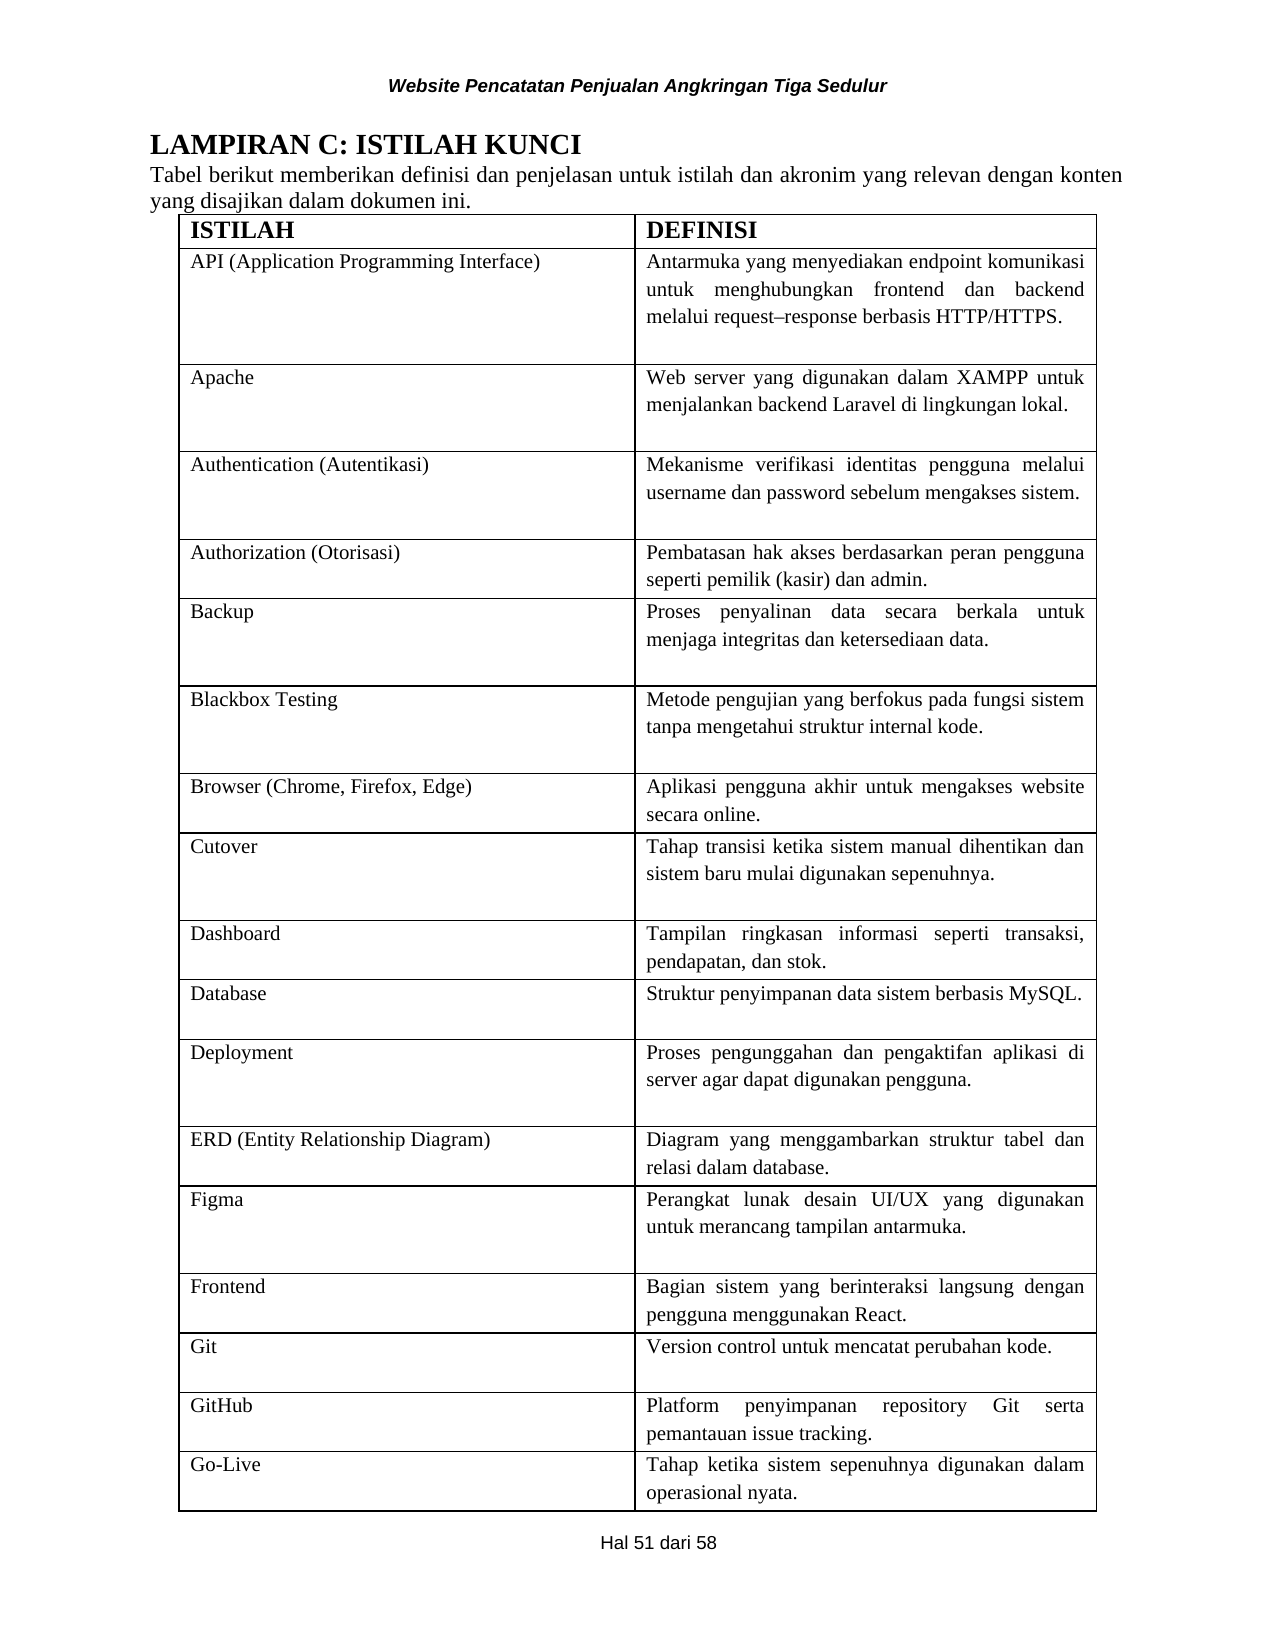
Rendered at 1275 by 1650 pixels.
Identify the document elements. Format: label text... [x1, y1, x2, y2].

table_cell Web server yang digunakan dalam XAMPP untuk menjalankan backend Laravel di lingkungan lokal. [636, 365, 1096, 451]
table_cell Antarmuka yang menyediakan endpoint komunikasi untuk menghubungkan frontend dan backend melalui request–response berbasis HTTP/HTTPS. [636, 249, 1096, 363]
table_cell Blackbox Testing [180, 687, 634, 773]
table_cell ERD (Entity Relationship Diagram) [180, 1127, 634, 1185]
table_cell Version control untuk mencatat perubahan kode. [636, 1334, 1096, 1392]
table_cell Diagram yang menggambarkan struktur tabel dan relasi dalam database. [636, 1127, 1096, 1185]
table_cell Mekanisme verifikasi identitas pengguna melalui username dan password sebelum mengakses sistem. [636, 452, 1096, 538]
table_cell Metode pengujian yang berfokus pada fungsi sistem tanpa mengetahui struktur internal kode. [636, 687, 1096, 773]
table_cell Proses penyalinan data secara berkala untuk menjaga integritas dan ketersediaan data. [636, 599, 1096, 685]
table_cell GitHub [180, 1393, 634, 1451]
table_cell Git [180, 1334, 634, 1392]
table_cell Proses pengunggahan dan pengaktifan aplikasi di server agar dapat digunakan pengguna. [636, 1040, 1096, 1126]
table_cell Browser (Chrome, Firefox, Edge) [180, 774, 634, 832]
table_cell Bagian sistem yang berinteraksi langsung dengan pengguna menggunakan React. [636, 1274, 1096, 1332]
table_cell Tahap ketika sistem sepenuhnya digunakan dalam operasional nyata. [636, 1452, 1096, 1510]
table_cell Cutover [180, 834, 634, 920]
text Tabel berikut memberikan definisi dan penjelasan untuk istilah dan akronim yang relevan dengan konten yang disajikan dalam dokumen ini. [150, 161, 1125, 214]
table_cell Tahap transisi ketika sistem manual dihentikan dan sistem baru mulai digunakan sepenuhnya. [636, 834, 1096, 920]
table_cell Tampilan ringkasan informasi seperti transaksi, pendapatan, dan stok. [636, 921, 1096, 979]
table_cell Deployment [180, 1040, 634, 1126]
table_cell Backup [180, 599, 634, 685]
table_header DEFINISI [636, 215, 1096, 248]
subtitle LAMPIRAN C: ISTILAH KUNCI [150, 127, 1125, 161]
table_cell Database [180, 980, 634, 1038]
table_header ISTILAH [180, 215, 634, 248]
table_cell Figma [180, 1187, 634, 1273]
table_cell Perangkat lunak desain UI/UX yang digunakan untuk merancang tampilan antarmuka. [636, 1187, 1096, 1273]
table_cell Aplikasi pengguna akhir untuk mengakses website secara online. [636, 774, 1096, 832]
table_cell Authentication (Autentikasi) [180, 452, 634, 538]
table_cell Apache [180, 365, 634, 451]
table_cell Struktur penyimpanan data sistem berbasis MySQL. [636, 980, 1096, 1038]
table_cell Dashboard [180, 921, 634, 979]
table_cell Authorization (Otorisasi) [180, 540, 634, 598]
table_cell API (Application Programming Interface) [180, 249, 634, 363]
table_cell Pembatasan hak akses berdasarkan peran pengguna seperti pemilik (kasir) dan admin. [636, 540, 1096, 598]
table_cell Go-Live [180, 1452, 634, 1510]
table_cell Frontend [180, 1274, 634, 1332]
table_cell Platform penyimpanan repository Git serta pemantauan issue tracking. [636, 1393, 1096, 1451]
